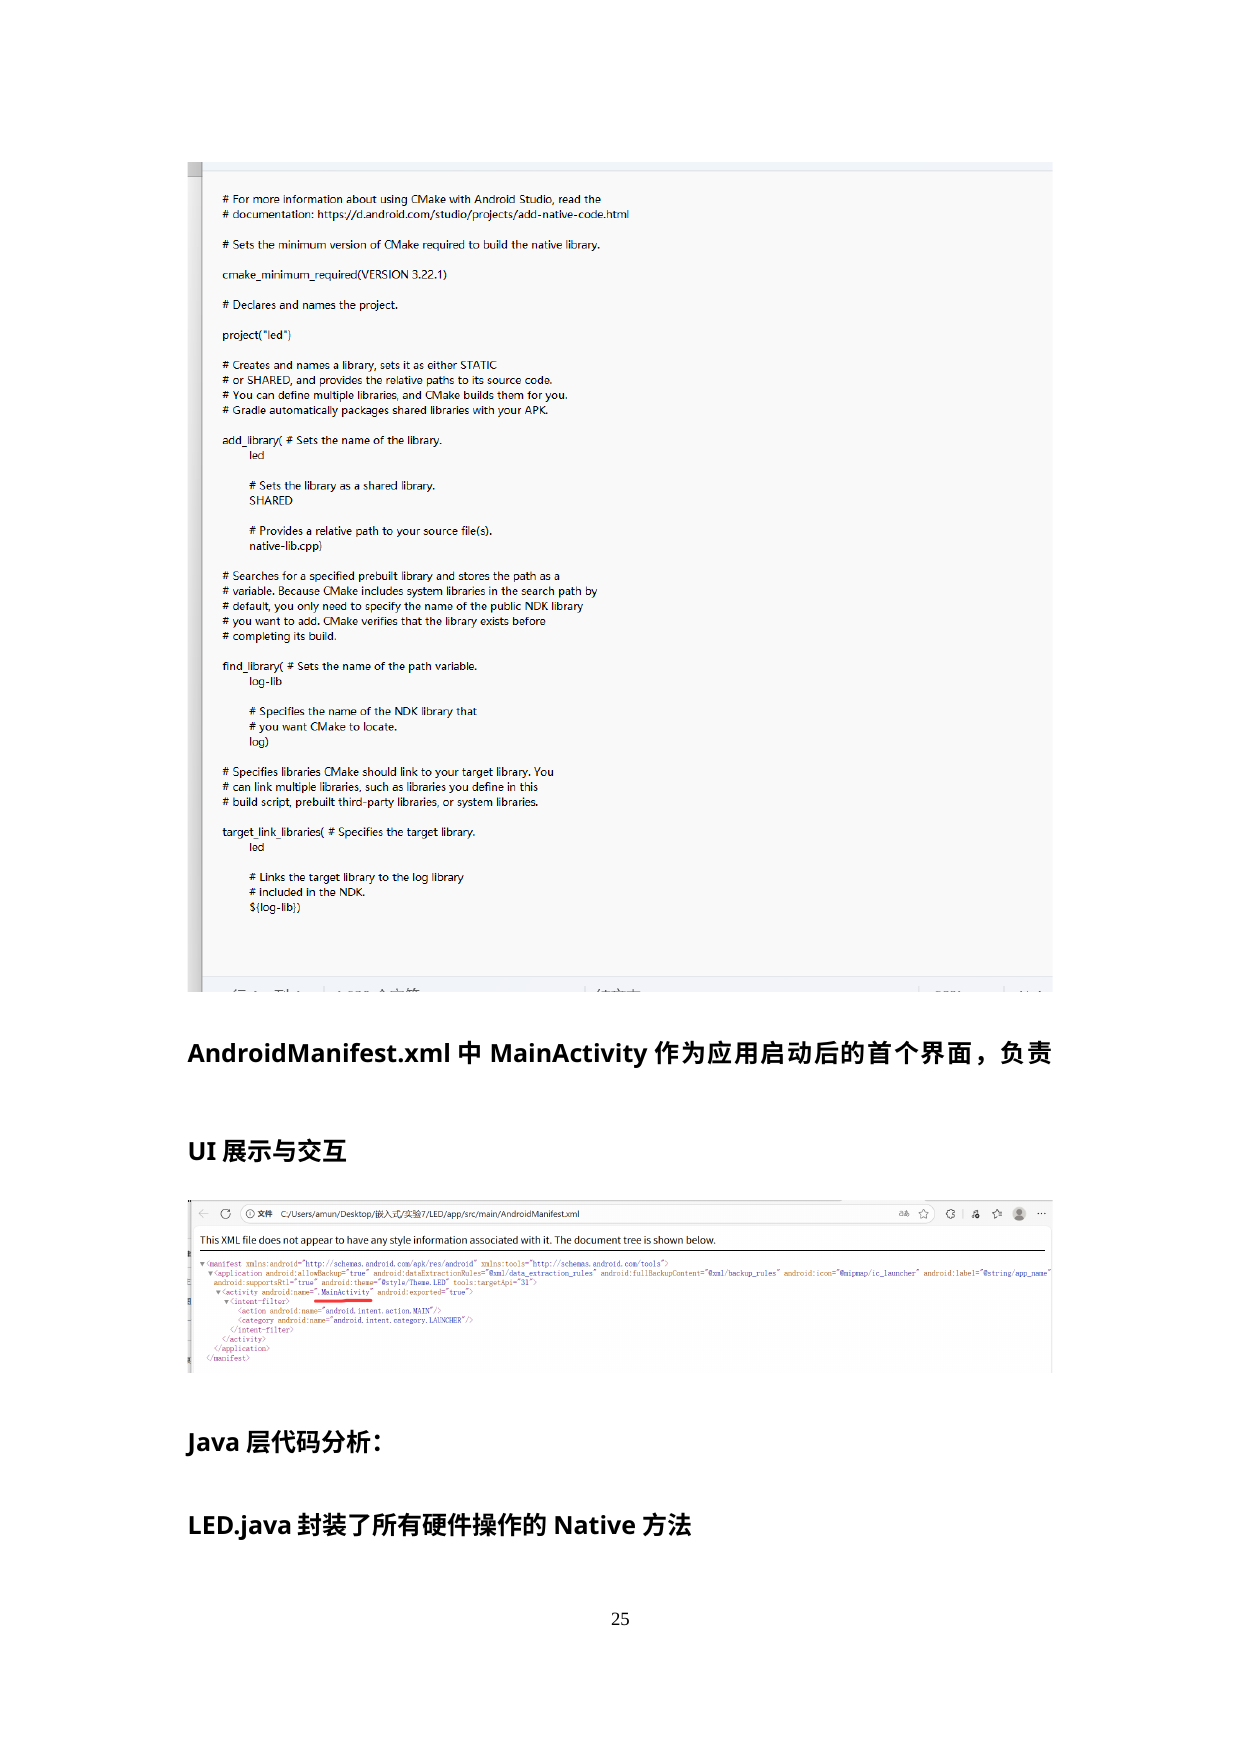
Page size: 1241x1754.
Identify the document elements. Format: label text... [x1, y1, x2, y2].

text Java 层代码分析： [187, 1408, 1053, 1473]
picture [187, 1200, 1053, 1373]
picture [187, 162, 1053, 992]
text AndroidManifest.xml中MainActivity作为应用启动后的首个界面，负责 UI 展示与交互 [187, 1019, 1053, 1182]
text LED.java封装了所有硬件操作的 Native 方法 [187, 1491, 1053, 1556]
